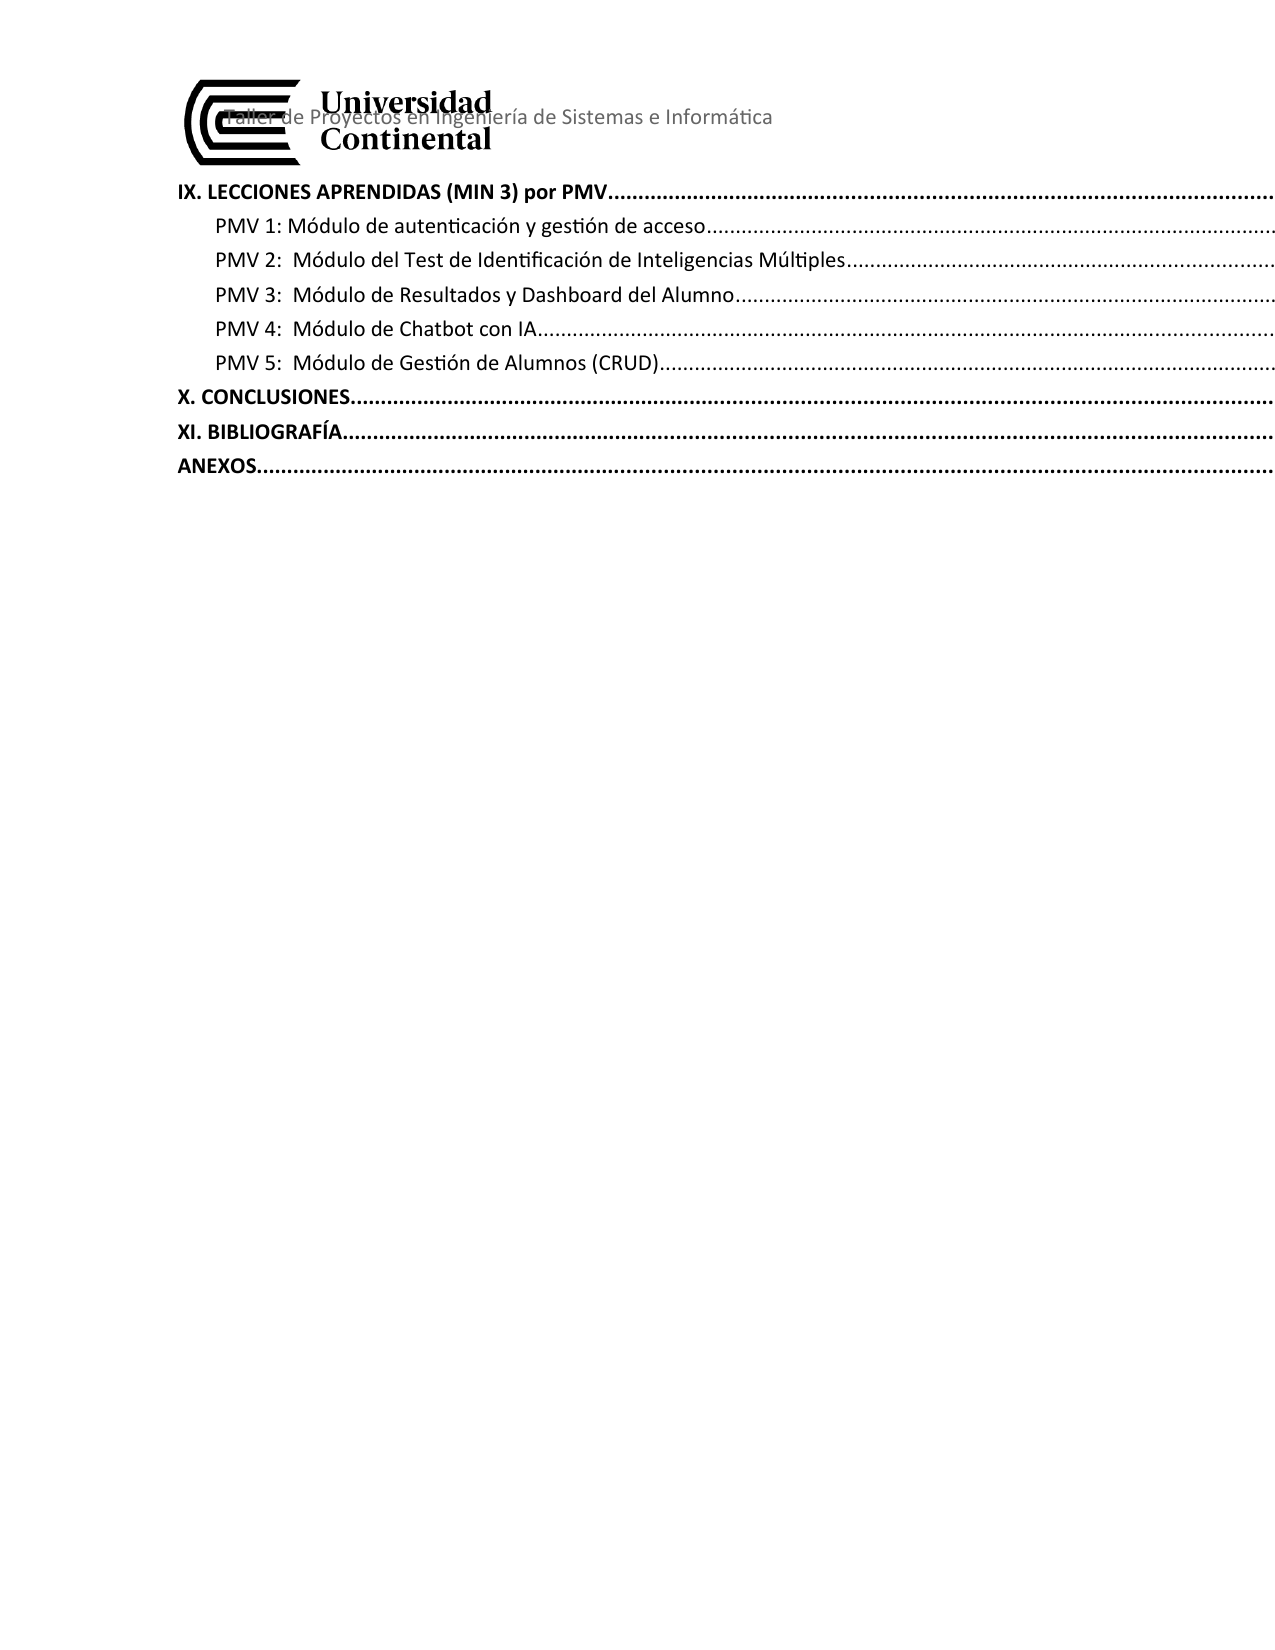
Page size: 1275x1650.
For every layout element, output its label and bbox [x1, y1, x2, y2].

picture [180, 76, 496, 168]
